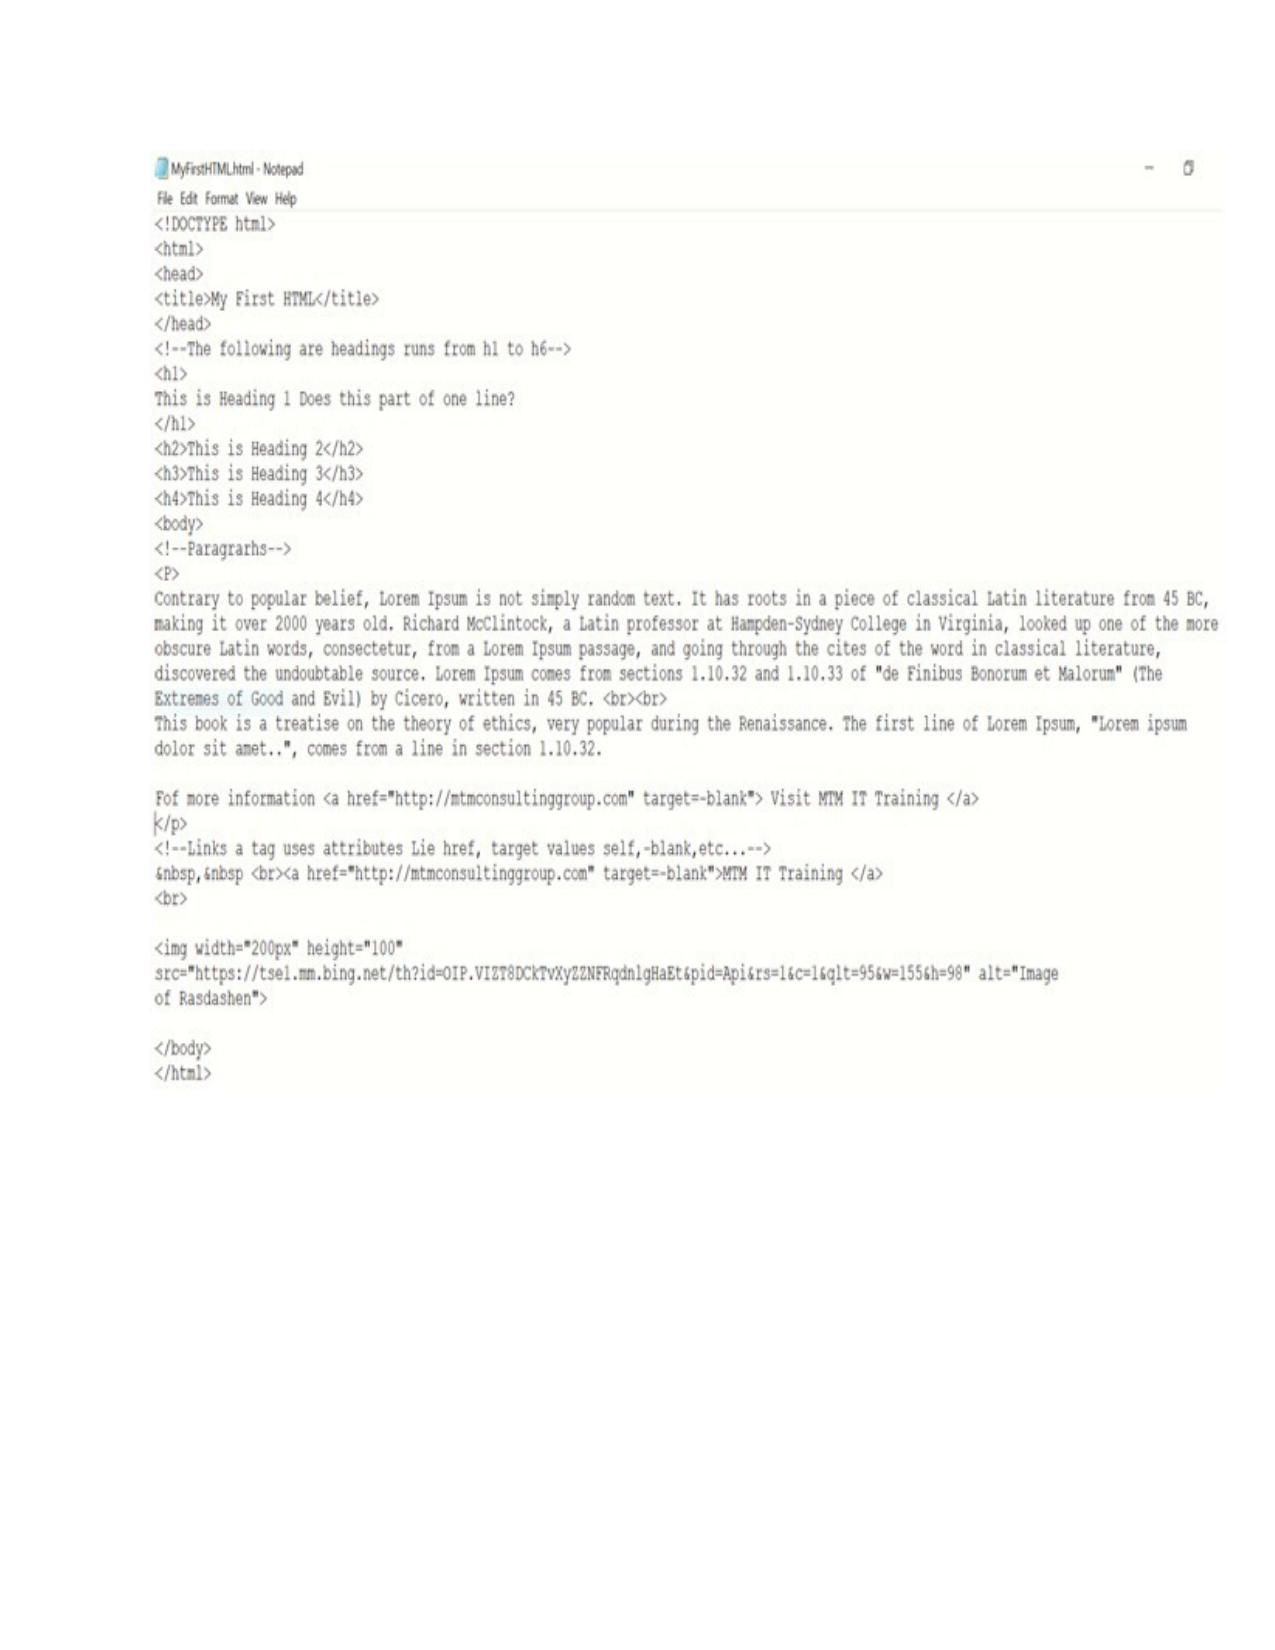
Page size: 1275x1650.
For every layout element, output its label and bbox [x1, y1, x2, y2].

picture [150, 150, 1227, 1094]
